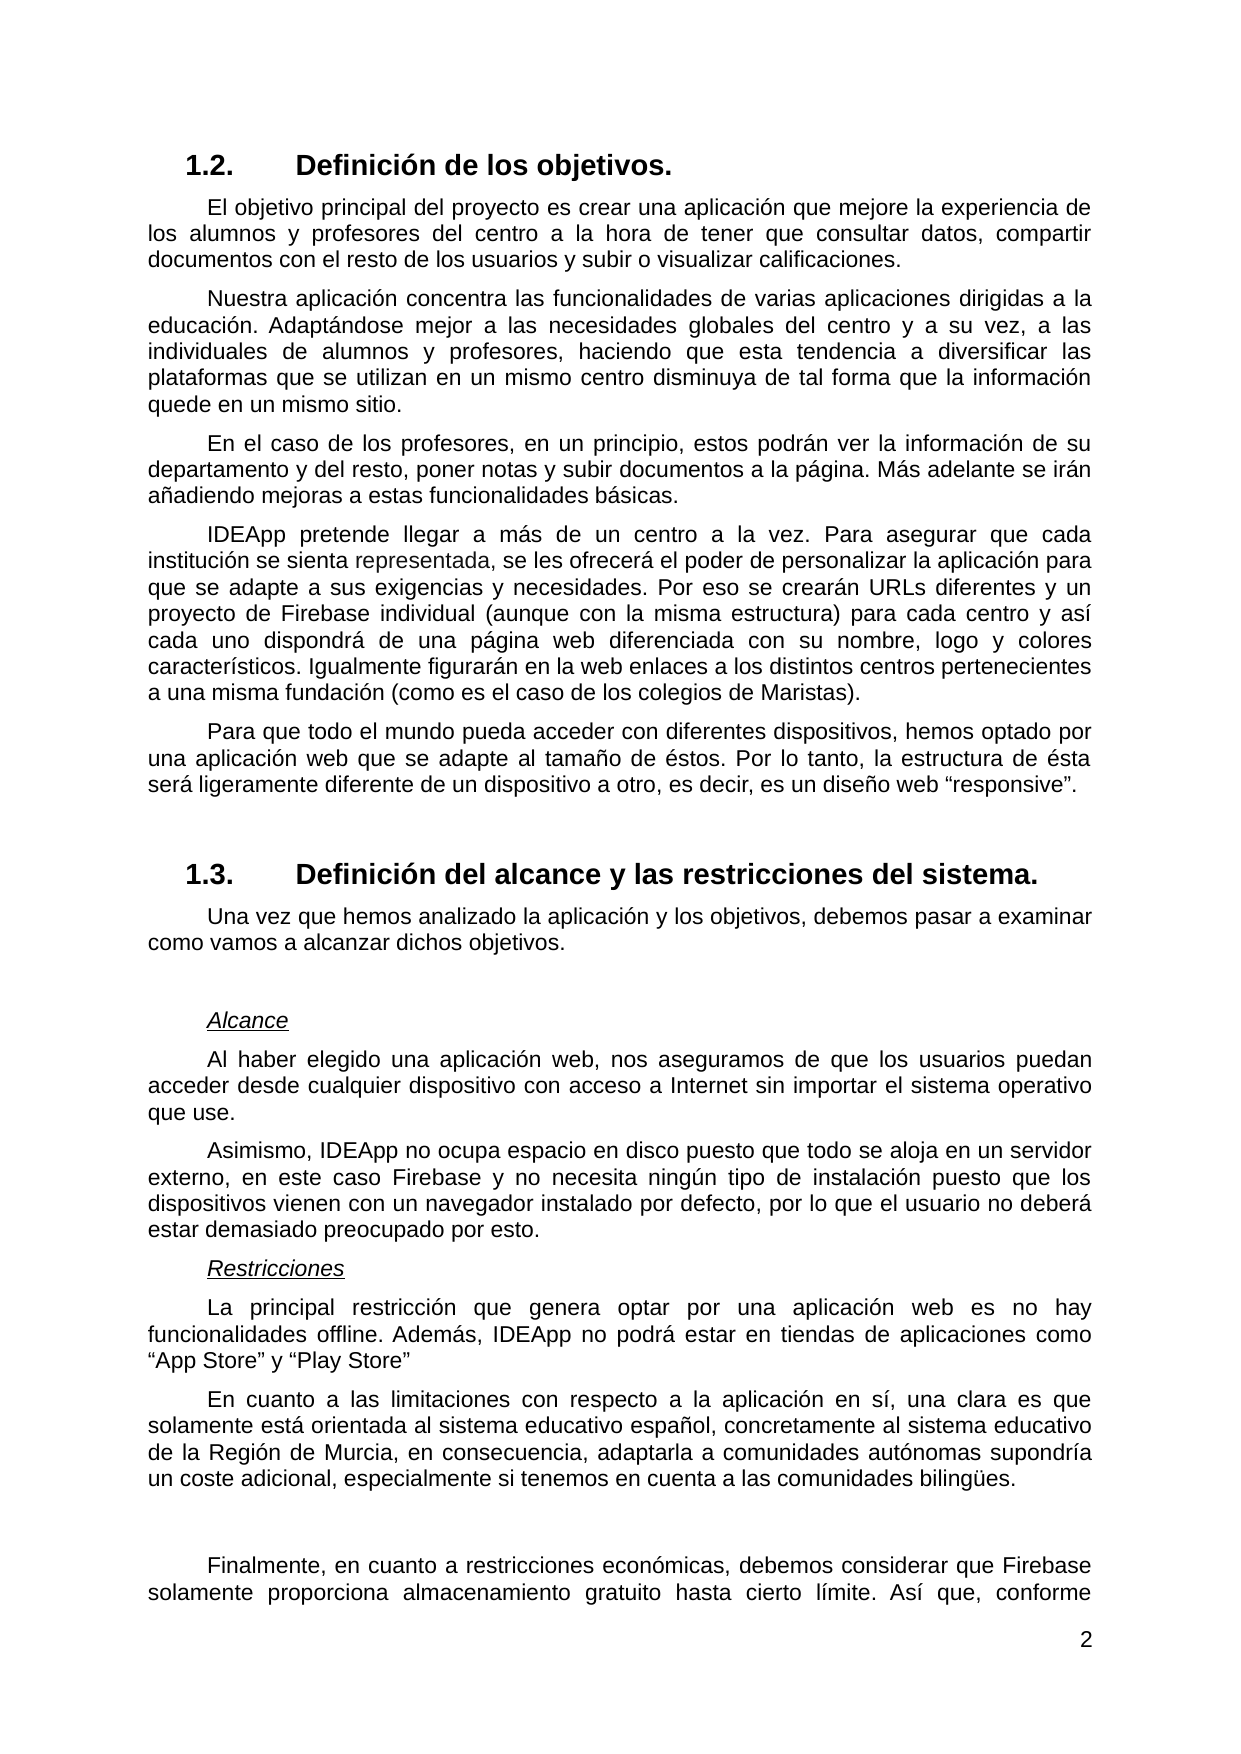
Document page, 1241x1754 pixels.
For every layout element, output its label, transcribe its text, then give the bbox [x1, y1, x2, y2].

text En cuanto a las limitaciones con respecto a la aplicación en sí, una clara es que solamente está orientada al sistema educativo español, concretamente al sistema educativo de la Región de Murcia, en consecuencia, adaptarla a comunidades autónomas supondría un coste adicional, especialmente si tenemos en cuenta a las comunidades bilingües. [148, 1386, 1092, 1491]
text Una vez que hemos analizado la aplicación y los objetivos, debemos pasar a examinar como vamos a alcanzar dichos objetivos. [148, 903, 1092, 956]
text IDEApp pretende llegar a más de un centro a la vez. Para asegurar que cada institución se sienta representada, se les ofrecerá el poder de personalizar la aplicación para que se adapte a sus exigencias y necesidades. Por eso se crearán URLs diferentes y un proyecto de Firebase individual (aunque con la misma estructura) para cada centro y así cada uno dispondrá de una página web diferenciada con su nombre, logo y colores característicos. Igualmente figurarán en la web enlaces a los distintos centros pertenecientes a una misma fundación (como es el caso de los colegios de Maristas). [148, 521, 1092, 706]
subtitle Alcance [148, 1007, 1092, 1033]
subtitle Definición de los objetivos. [185, 148, 1092, 181]
subtitle Definición del alcance y las restricciones del sistema. [185, 857, 1092, 890]
text Nuestra aplicación concentra las funcionalidades de varias aplicaciones dirigidas a la educación. Adaptándose mejor a las necesidades globales del centro y a su vez, a las individuales de alumnos y profesores, haciendo que esta tendencia a diversificar las plataformas que se utilizan en un mismo centro disminuya de tal forma que la información quede en un mismo sitio. [148, 285, 1092, 417]
subtitle Restricciones [148, 1255, 1092, 1282]
text El objetivo principal del proyecto es crear una aplicación que mejore la experiencia de los alumnos y profesores del centro a la hora de tener que consultar datos, compartir documentos con el resto de los usuarios y subir o visualizar calificaciones. [148, 194, 1092, 273]
text Al haber elegido una aplicación web, nos aseguramos de que los usuarios puedan acceder desde cualquier dispositivo con acceso a Internet sin importar el sistema operativo que use. [148, 1046, 1092, 1125]
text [148, 1552, 1092, 1605]
text Para que todo el mundo pueda acceder con diferentes dispositivos, hemos optado por una aplicación web que se adapte al tamaño de éstos. Por lo tanto, la estructura de ésta será ligeramente diferente de un dispositivo a otro, es decir, es un diseño web “responsive”. [148, 718, 1092, 797]
text Asimismo, IDEApp no ocupa espacio en disco puesto que todo se aloja en un servidor externo, en este caso Firebase y no necesita ningún tipo de instalación puesto que los dispositivos vienen con un navegador instalado por defecto, por lo que el usuario no deberá estar demasiado preocupado por esto. [148, 1137, 1092, 1243]
text En el caso de los profesores, en un principio, estos podrán ver la información de su departamento y del resto, poner notas y subir documentos a la página. Más adelante se irán añadiendo mejoras a estas funcionalidades básicas. [148, 429, 1092, 509]
text La principal restricción que genera optar por una aplicación web es no hay funcionalidades offline. Además, IDEApp no podrá estar en tiendas de aplicaciones como “App Store” y “Play Store” [148, 1294, 1092, 1373]
